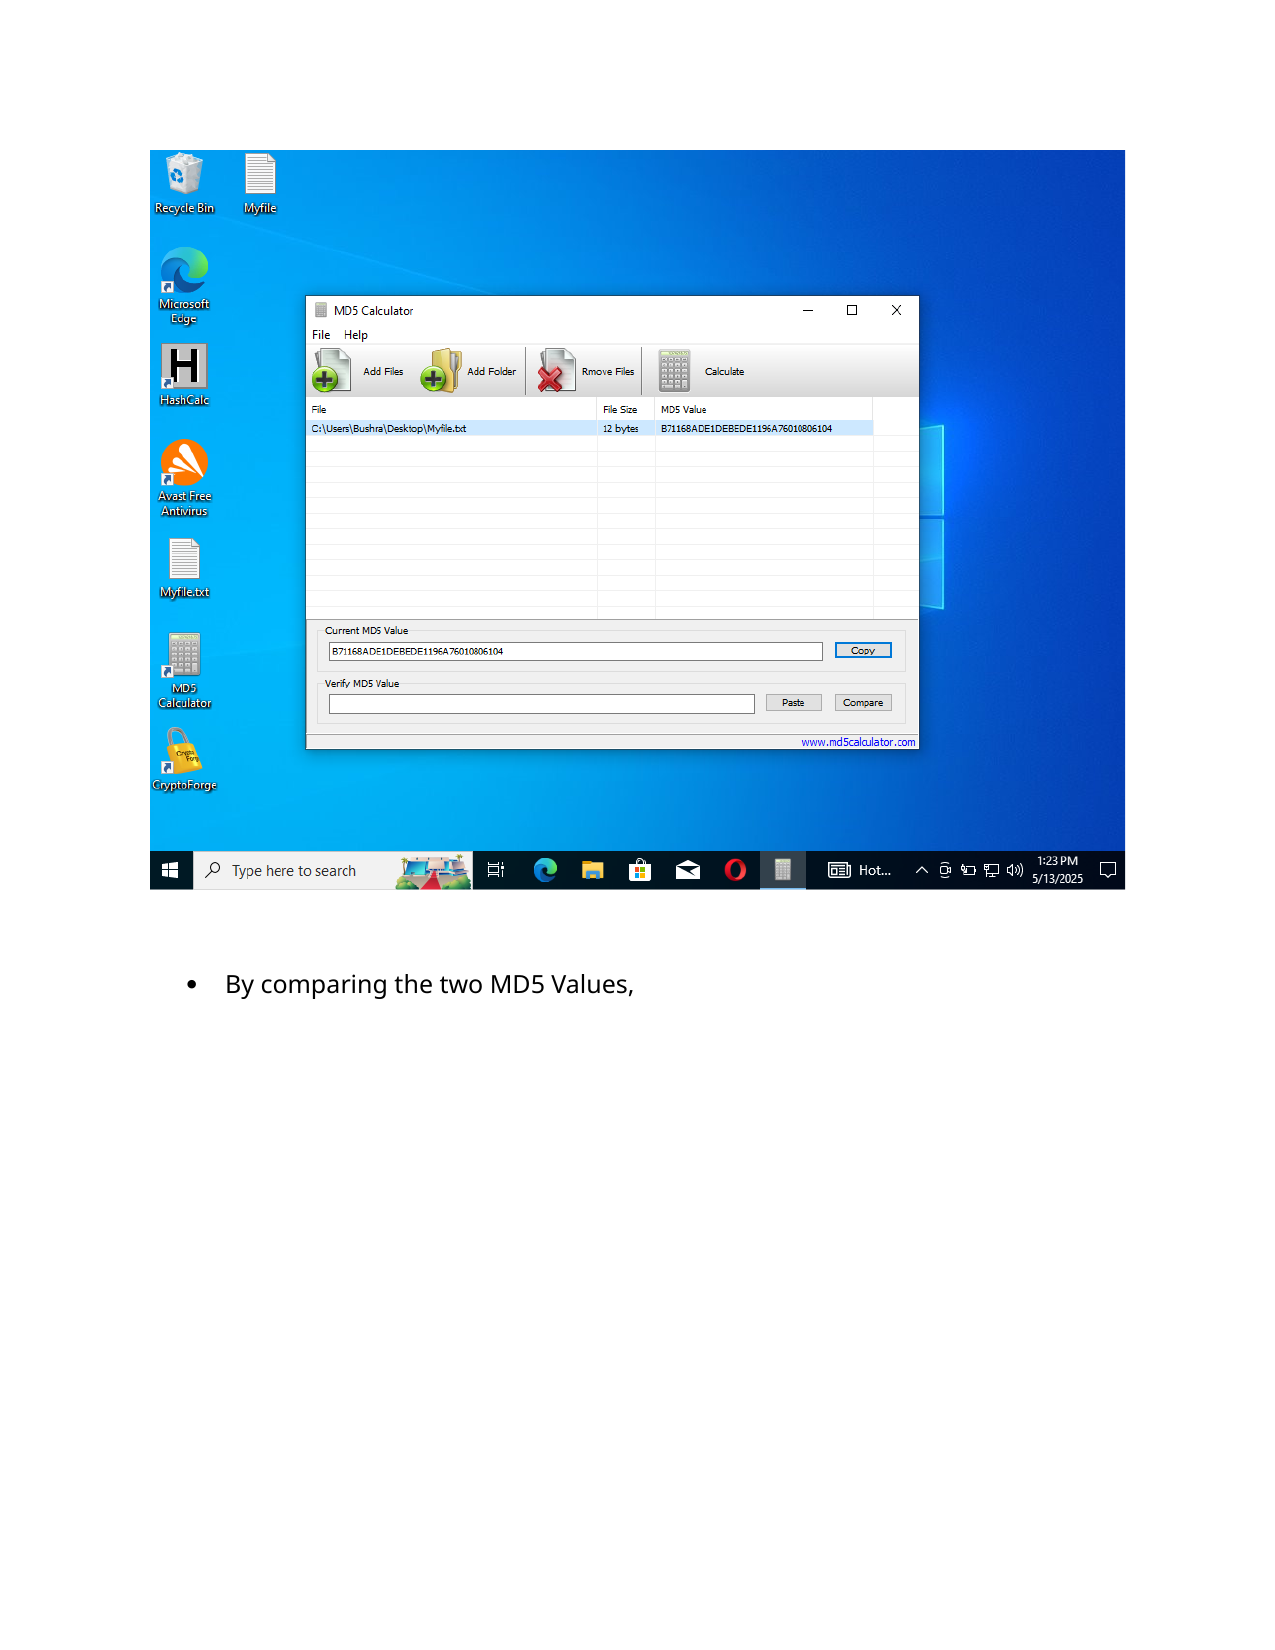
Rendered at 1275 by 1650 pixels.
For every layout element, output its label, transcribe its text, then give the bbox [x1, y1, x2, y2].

picture [150, 201, 166, 211]
picture [162, 633, 199, 677]
picture [167, 396, 176, 403]
picture [179, 396, 188, 403]
picture [161, 588, 190, 595]
picture [162, 344, 207, 388]
picture [173, 685, 184, 691]
picture [150, 150, 1125, 890]
picture [162, 440, 207, 485]
picture [193, 301, 207, 307]
picture [170, 539, 199, 578]
picture [167, 699, 177, 706]
list By comparing the two MD5 Values, [187, 967, 1125, 1001]
picture [198, 204, 213, 211]
picture [160, 493, 171, 499]
picture [196, 589, 204, 595]
picture [163, 508, 203, 514]
picture [245, 204, 274, 211]
picture [160, 300, 175, 307]
picture [167, 150, 202, 193]
picture [176, 204, 192, 211]
picture [166, 782, 182, 790]
picture [162, 728, 201, 773]
picture [199, 784, 214, 790]
picture [183, 699, 209, 706]
picture [178, 318, 194, 323]
picture [195, 396, 205, 403]
picture [162, 248, 207, 292]
